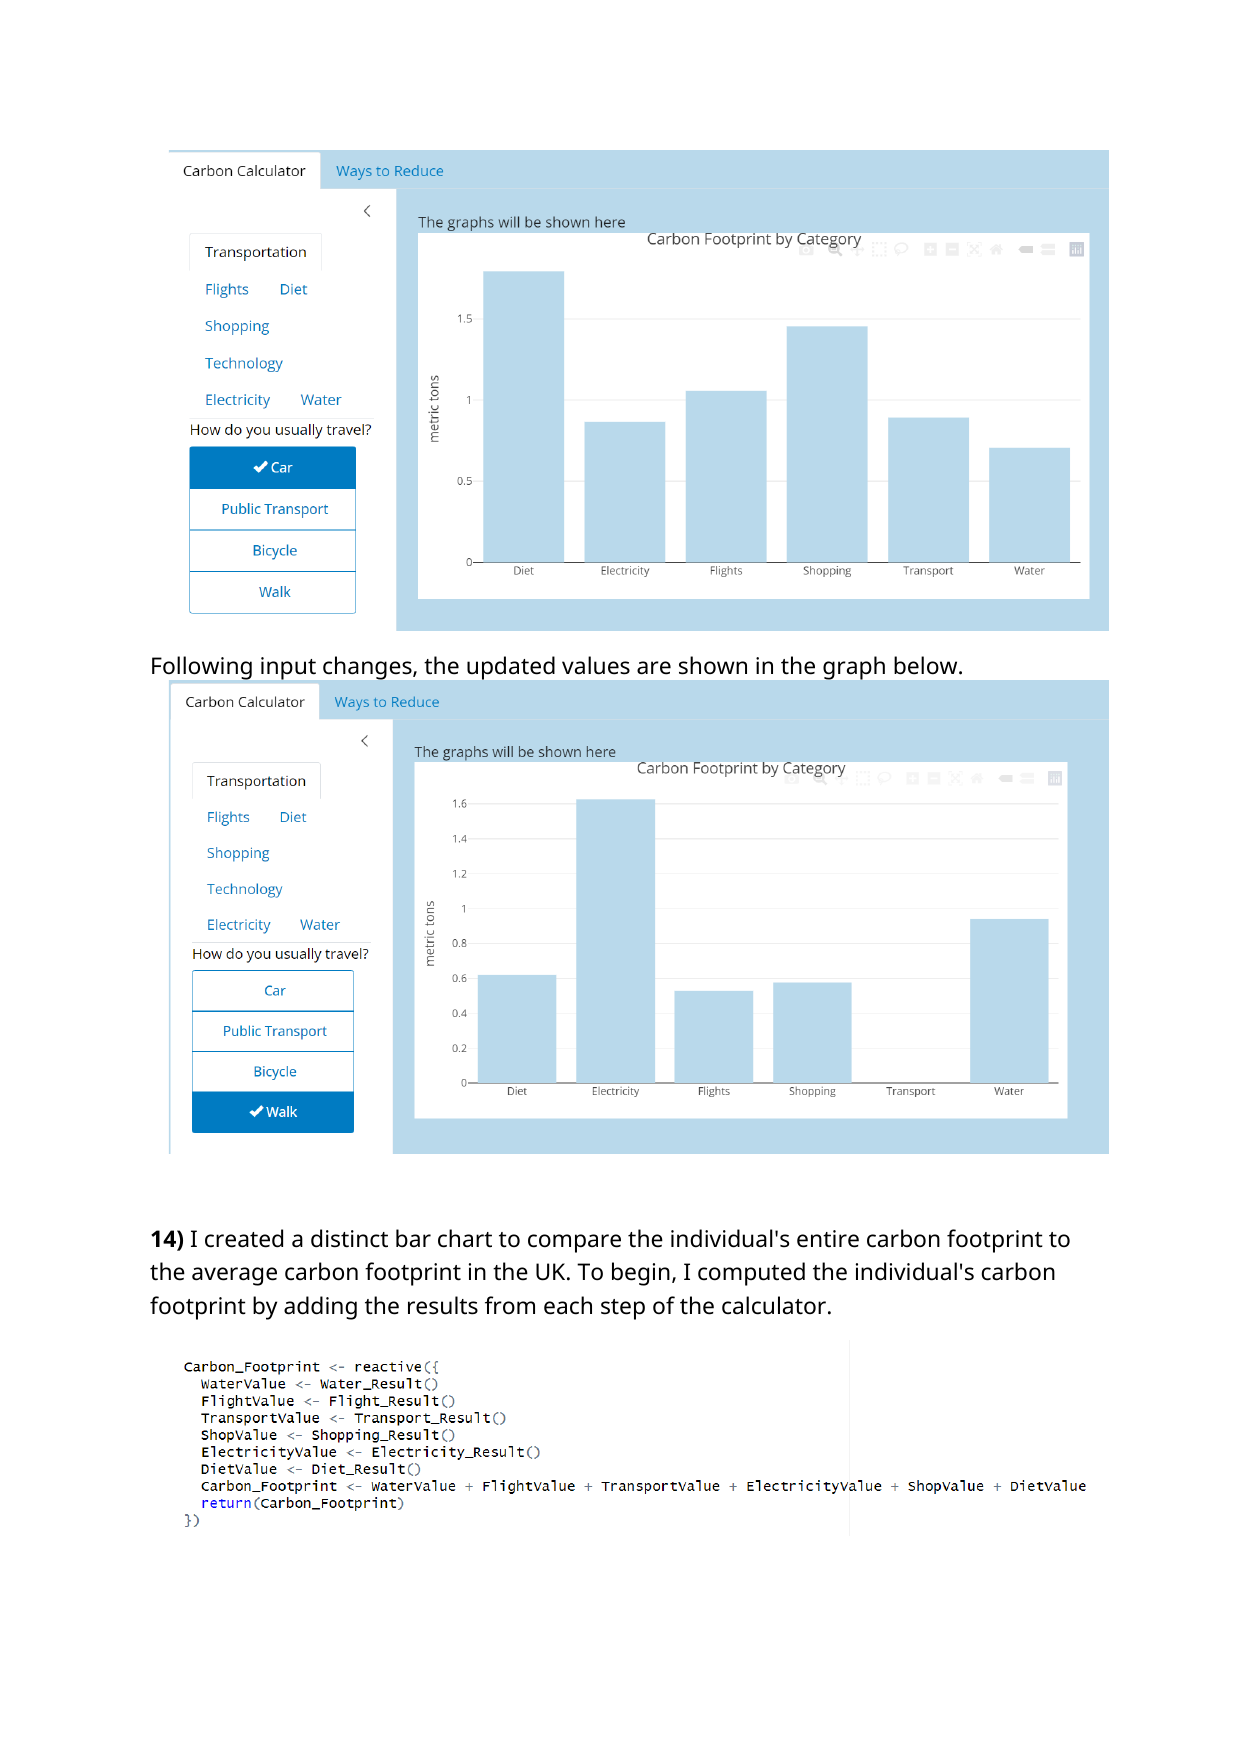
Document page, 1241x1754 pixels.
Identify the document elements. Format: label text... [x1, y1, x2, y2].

text 14) I created a distinct bar chart to compare the individual's entire carbon footprint to the average carbon footprint in the UK. To begin, I computed the individual's carbon footprint by adding the results from each step of the calculator. [150, 1223, 1090, 1321]
text Following input changes, the updated values are shown in the graph below. [150, 649, 1090, 681]
